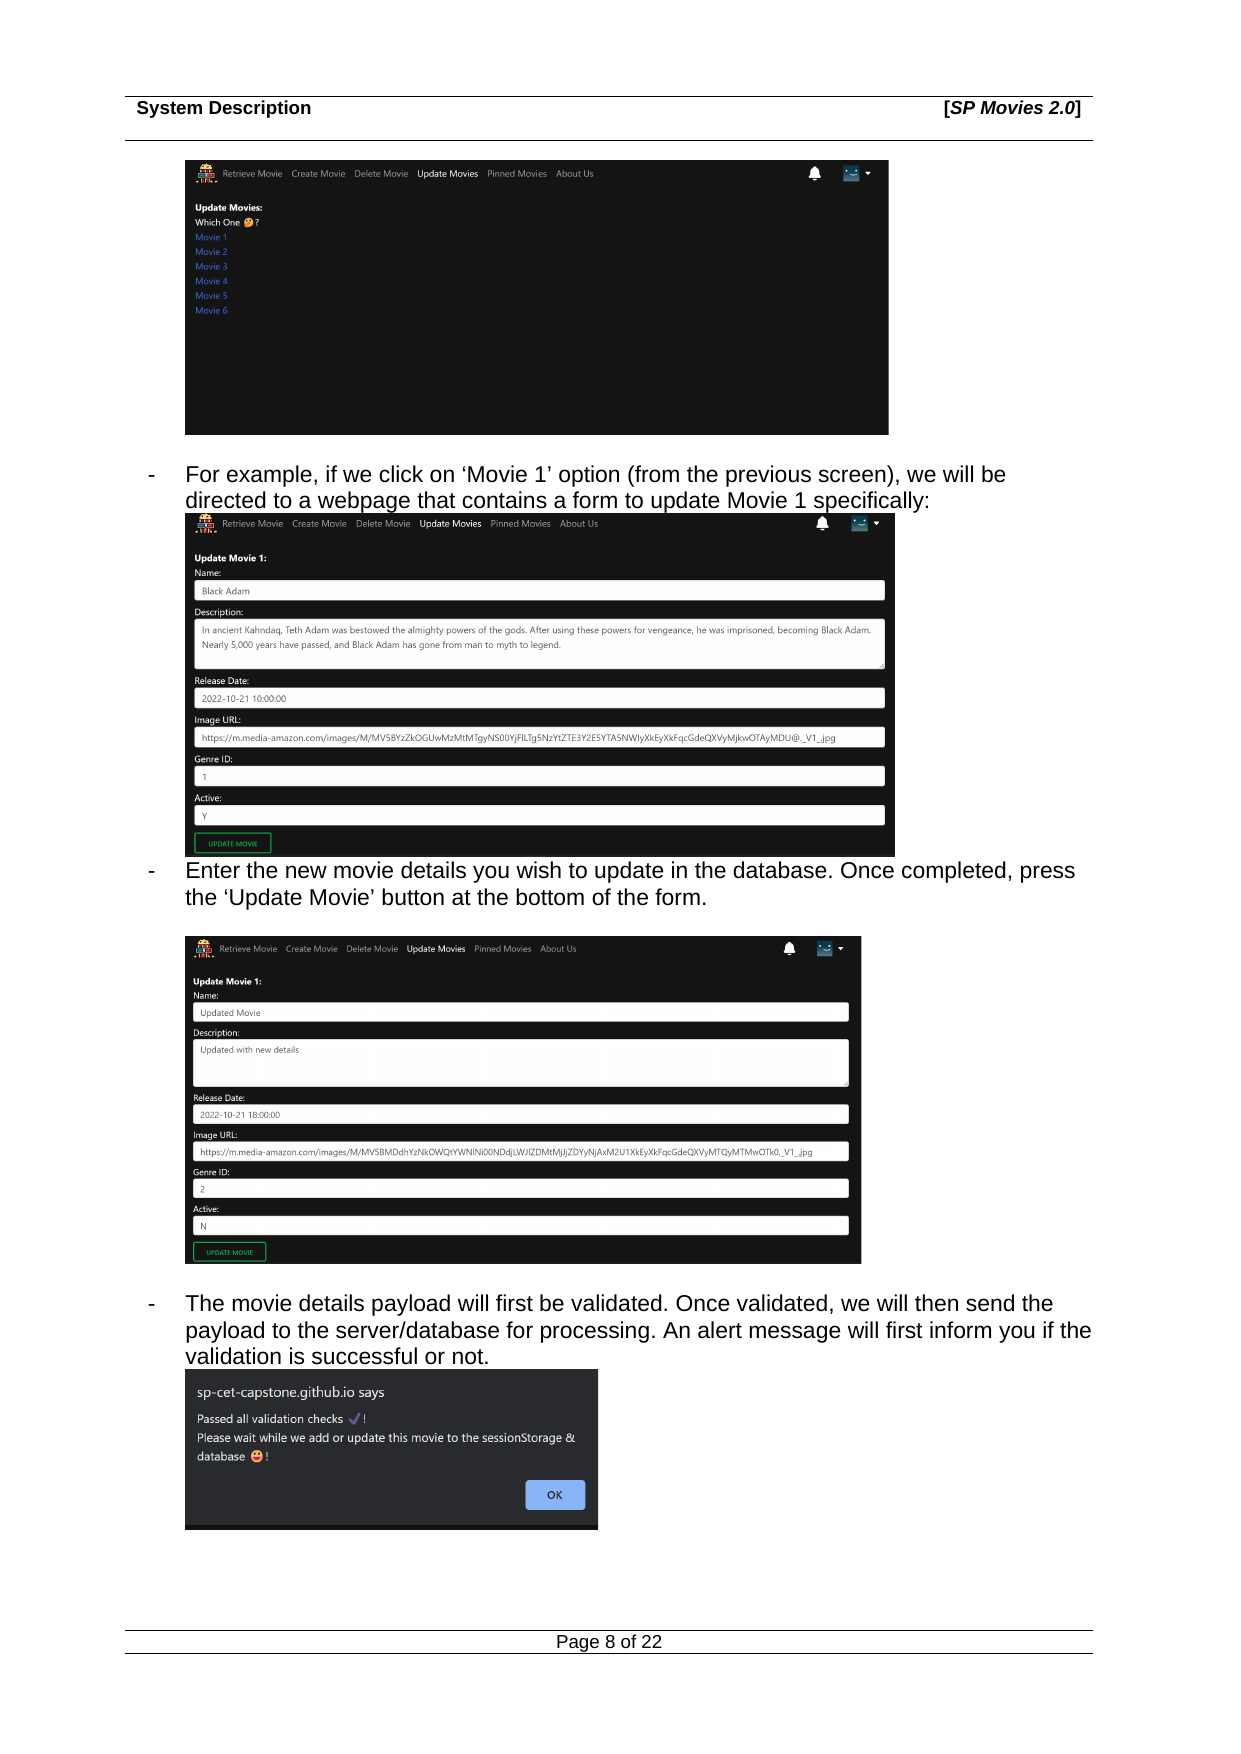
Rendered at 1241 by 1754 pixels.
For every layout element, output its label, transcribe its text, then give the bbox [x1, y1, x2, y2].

list The movie details payload will first be validated. Once validated, we will then send the payload to the server/database for processing. An alert message will first inform you if the validation is successful or not. [148, 1290, 1092, 1369]
picture [185, 1369, 599, 1530]
list For example, if we click on ‘Movie 1’ option (from the previous screen), we will be directed to a webpage that contains a form to update Movie 1 specifically: [148, 461, 1092, 514]
picture [185, 160, 889, 435]
list Enter the new movie details you wish to update in the database. Once completed, press the ‘Update Movie’ button at the bottom of the form. [148, 857, 1092, 910]
picture [185, 936, 862, 1264]
picture [185, 513, 895, 857]
